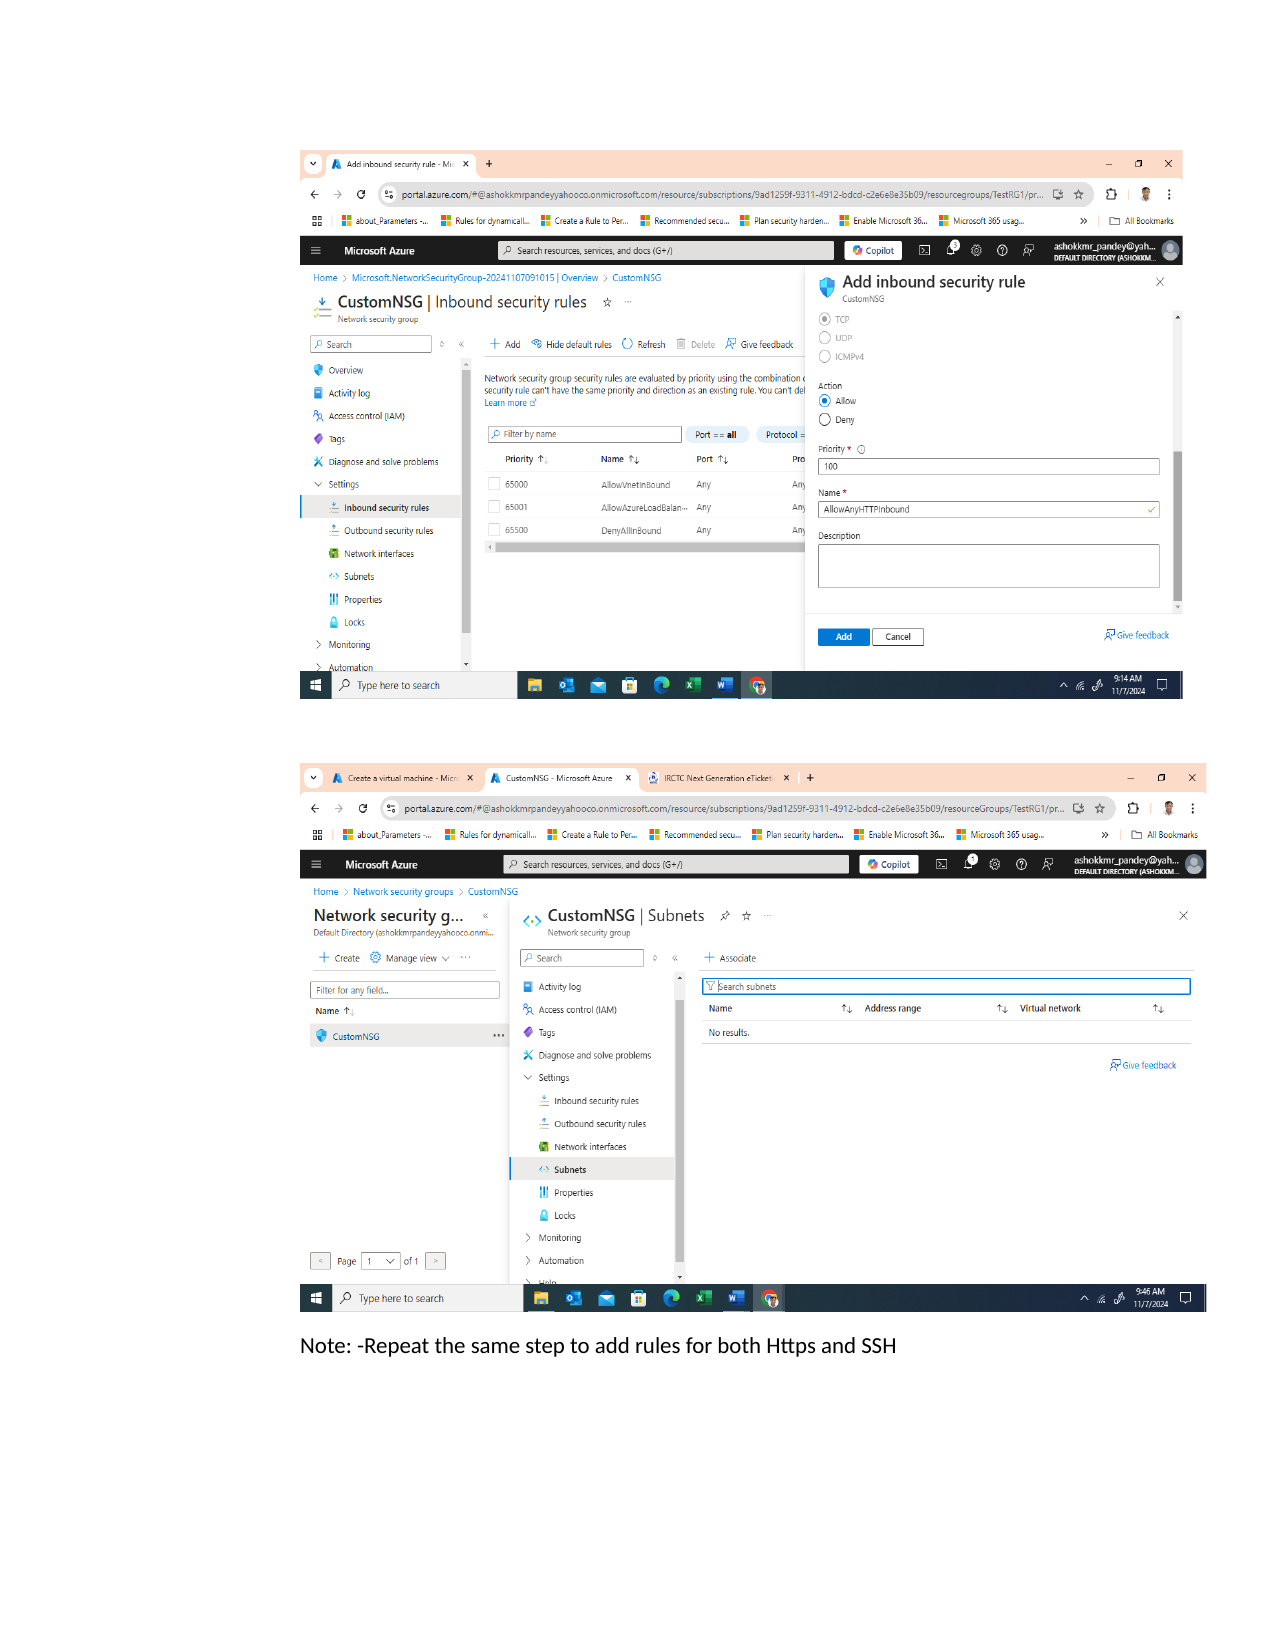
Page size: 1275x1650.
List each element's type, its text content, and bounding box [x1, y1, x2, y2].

picture [300, 150, 1183, 699]
picture [300, 763, 1207, 1312]
text Note: -Repeat the same step to add rules for both Https and SSH [300, 1331, 1125, 1359]
